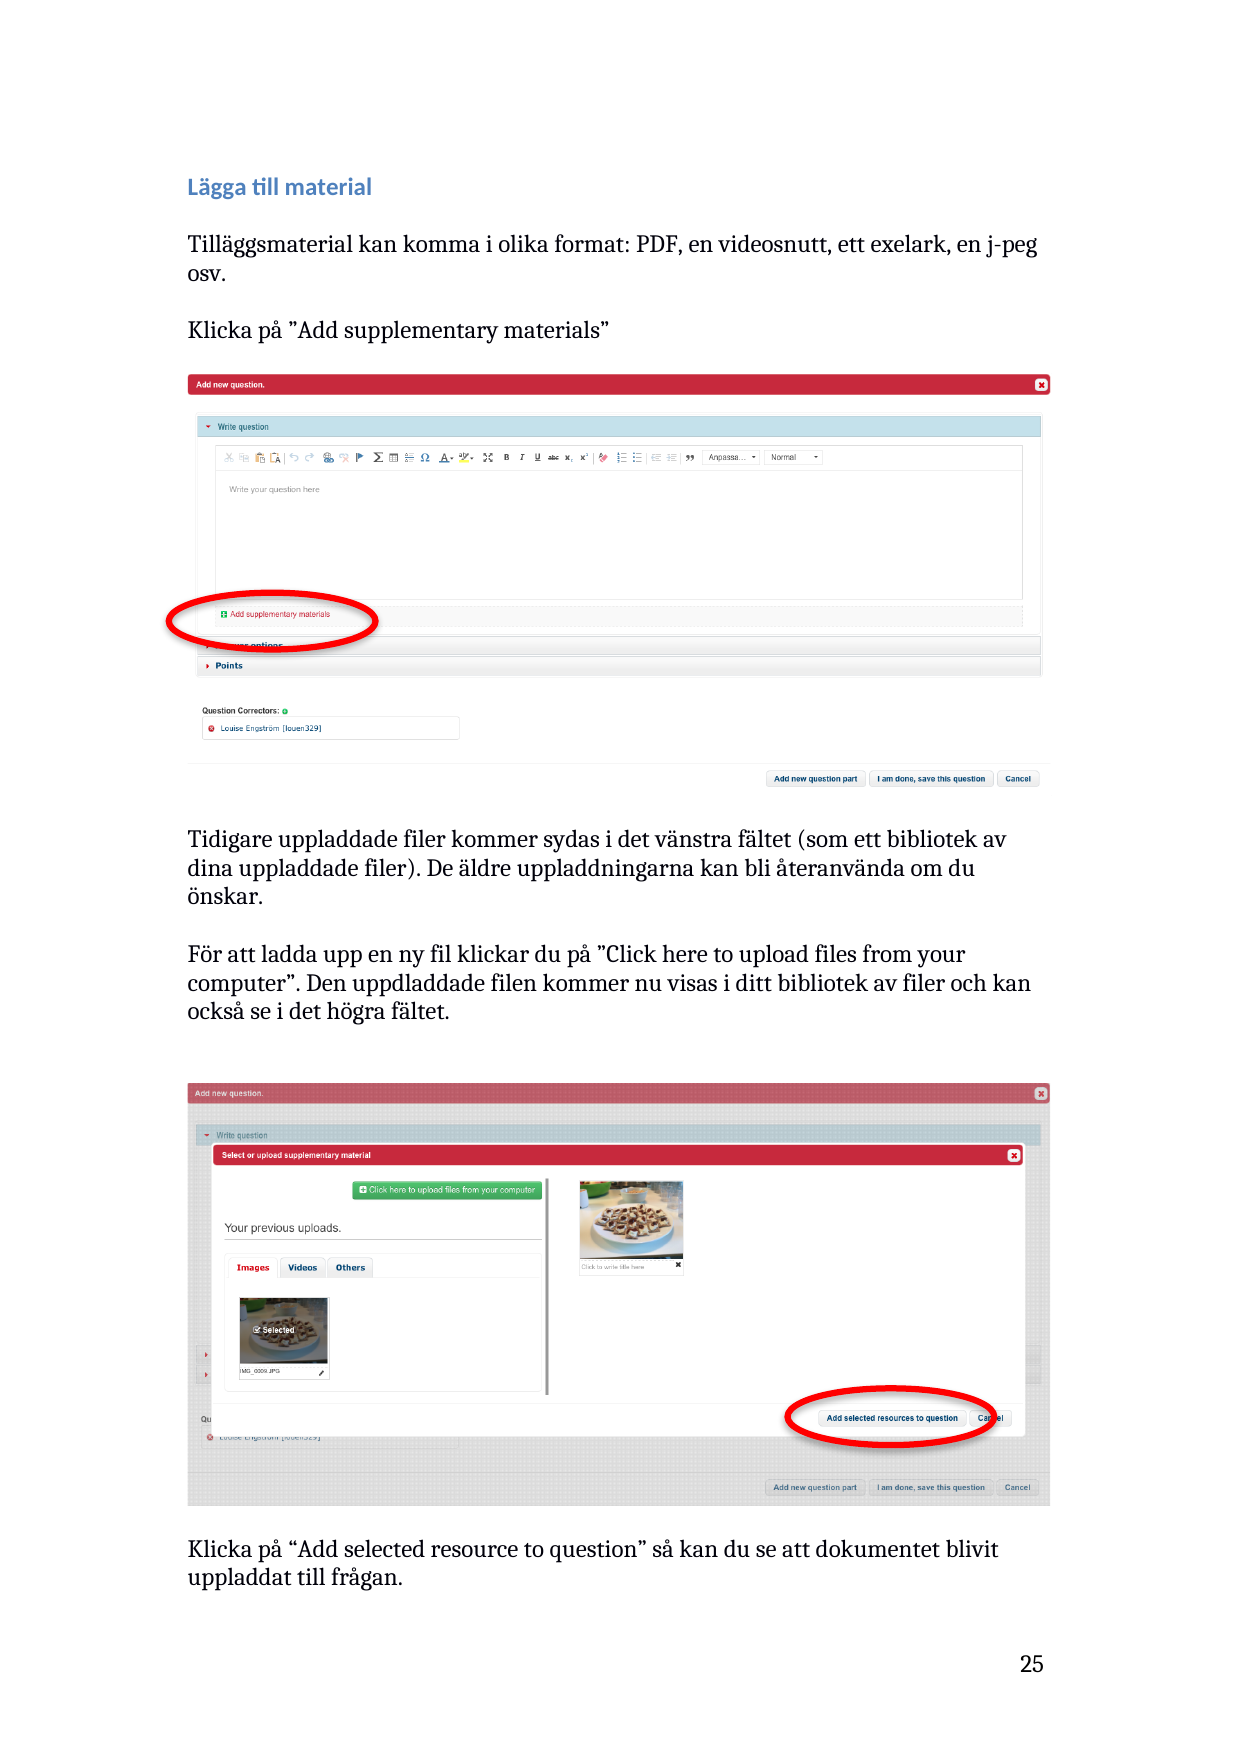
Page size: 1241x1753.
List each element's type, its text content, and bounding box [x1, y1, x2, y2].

picture [187, 1083, 1050, 1506]
text Tilläggsmaterial kan komma i olika format: PDF, en videosnutt, ett exelark, en j-peg osv. [187, 230, 1053, 288]
text Tidigare uppladdade filer kommer sydas i det vänstra fältet (som ett bibliotek av dina uppladdade filer). De äldre uppladdningarna kan bli återanvända om du önskar. [187, 825, 1053, 911]
text Klicka på ”Add supplementary materials” [187, 316, 1053, 345]
text För att ladda upp en ny fil klickar du på ”Click here to upload files from your computer”. Den uppdladdade filen kommer nu visas i ditt bibliotek av filer och kan också se i det högra fältet. [187, 940, 1053, 1026]
text Klicka på “Add selected resource to question” så kan du se att dokumentet blivit uppladdat till frågan. [187, 1534, 1053, 1592]
subtitle Lägga till material [187, 171, 1053, 201]
picture [187, 596, 372, 646]
picture [187, 373, 1052, 796]
